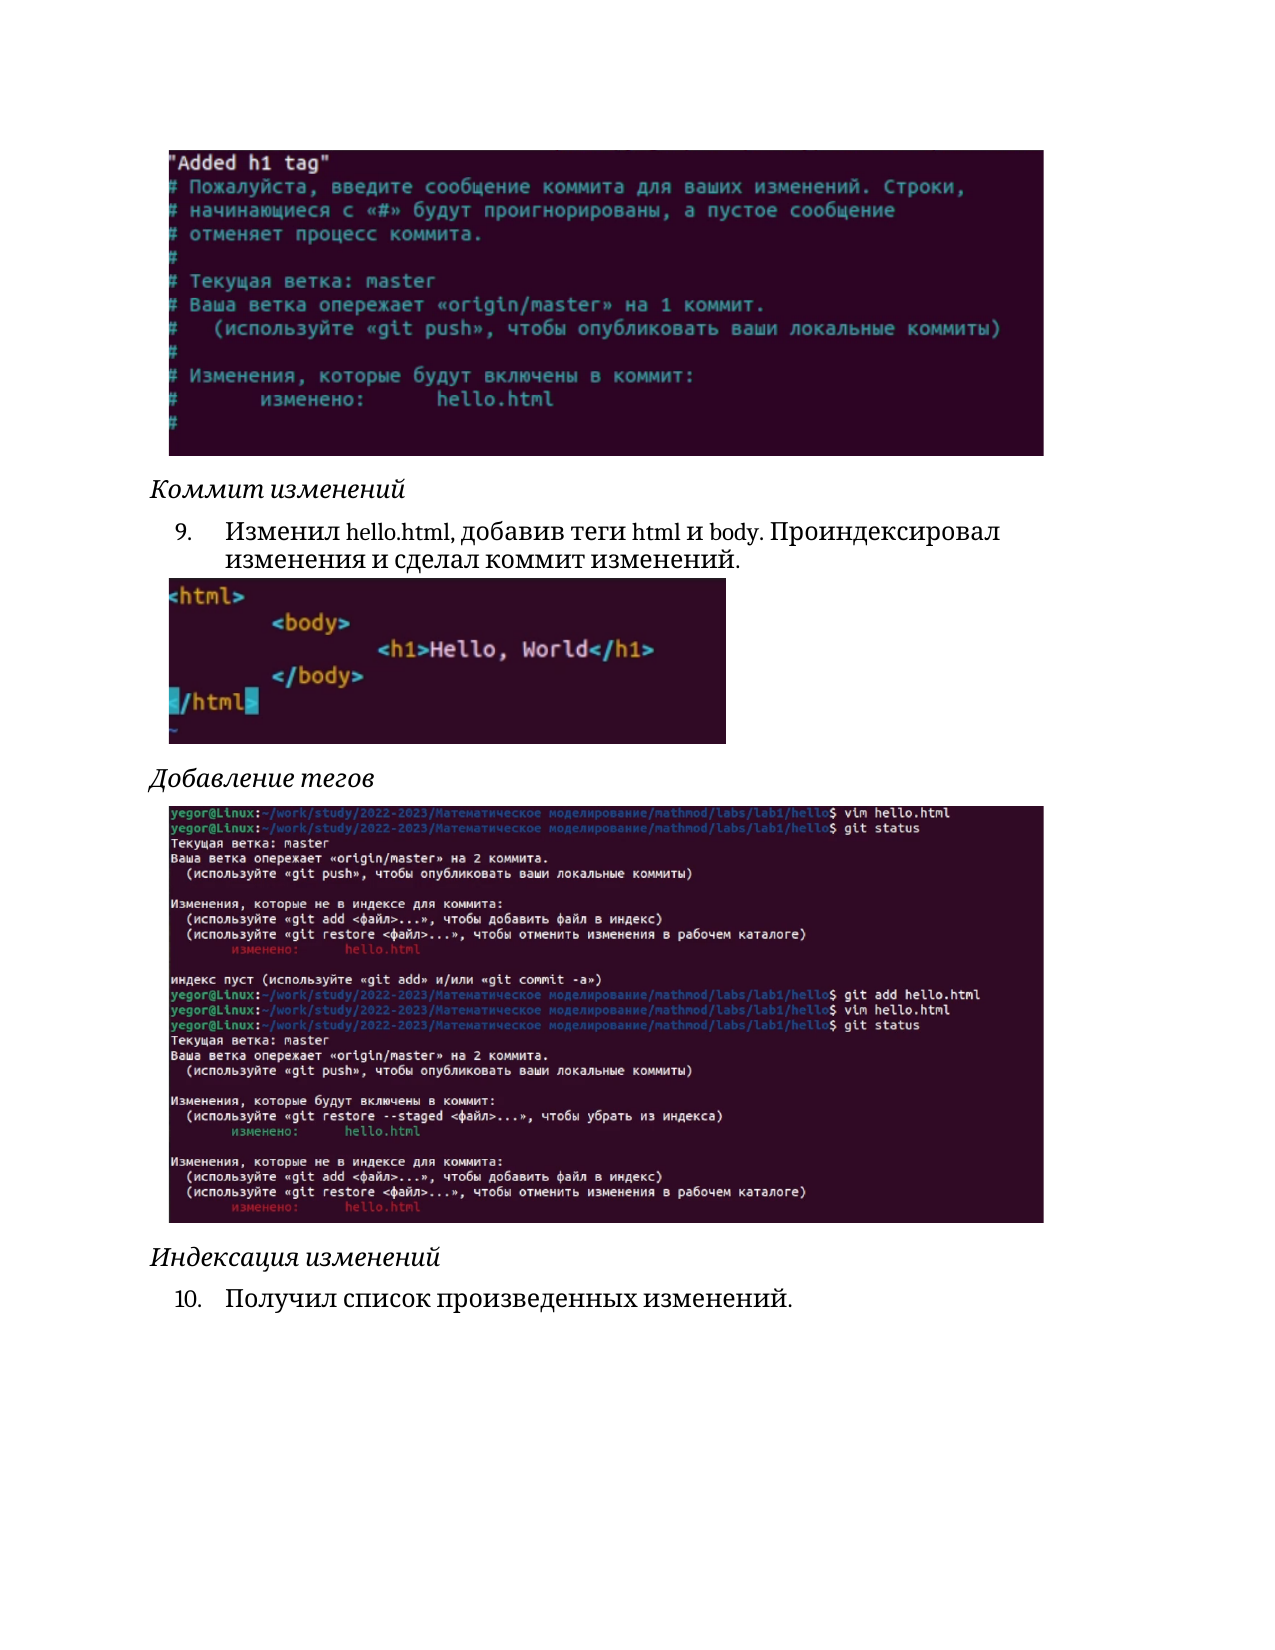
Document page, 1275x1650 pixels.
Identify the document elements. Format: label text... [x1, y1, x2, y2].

text Добавление тегов [150, 765, 1125, 793]
text Индексация изменений [150, 1244, 1125, 1273]
list Изменил hello.html, добавив теги html и body. Проиндексировал изменения и сделал коммит изменений. [175, 518, 1125, 575]
text Коммит изменений [150, 476, 1125, 505]
picture [168, 578, 726, 744]
picture [168, 150, 1044, 456]
list Получил список произведенных изменений. [175, 1285, 1125, 1314]
picture [168, 806, 1044, 1223]
